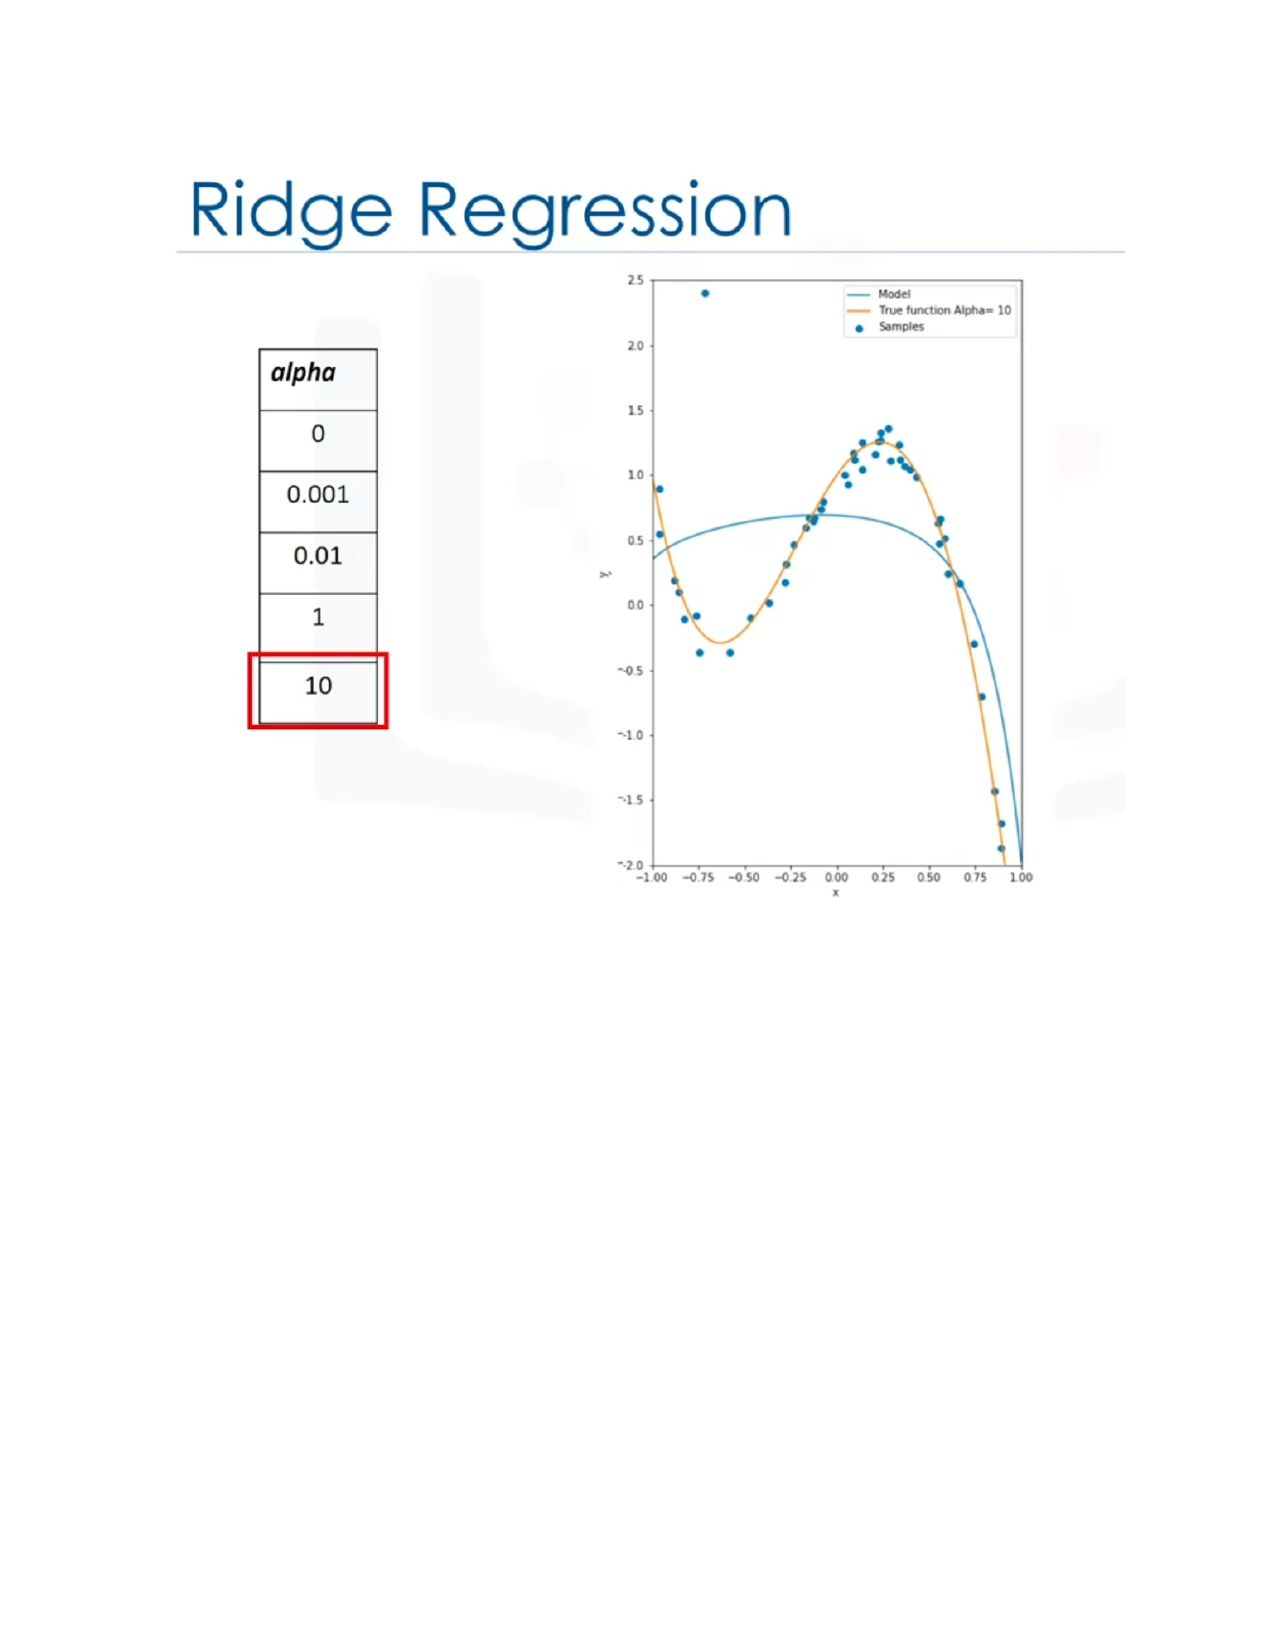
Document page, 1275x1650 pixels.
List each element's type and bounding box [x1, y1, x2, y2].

picture [150, 150, 1125, 899]
